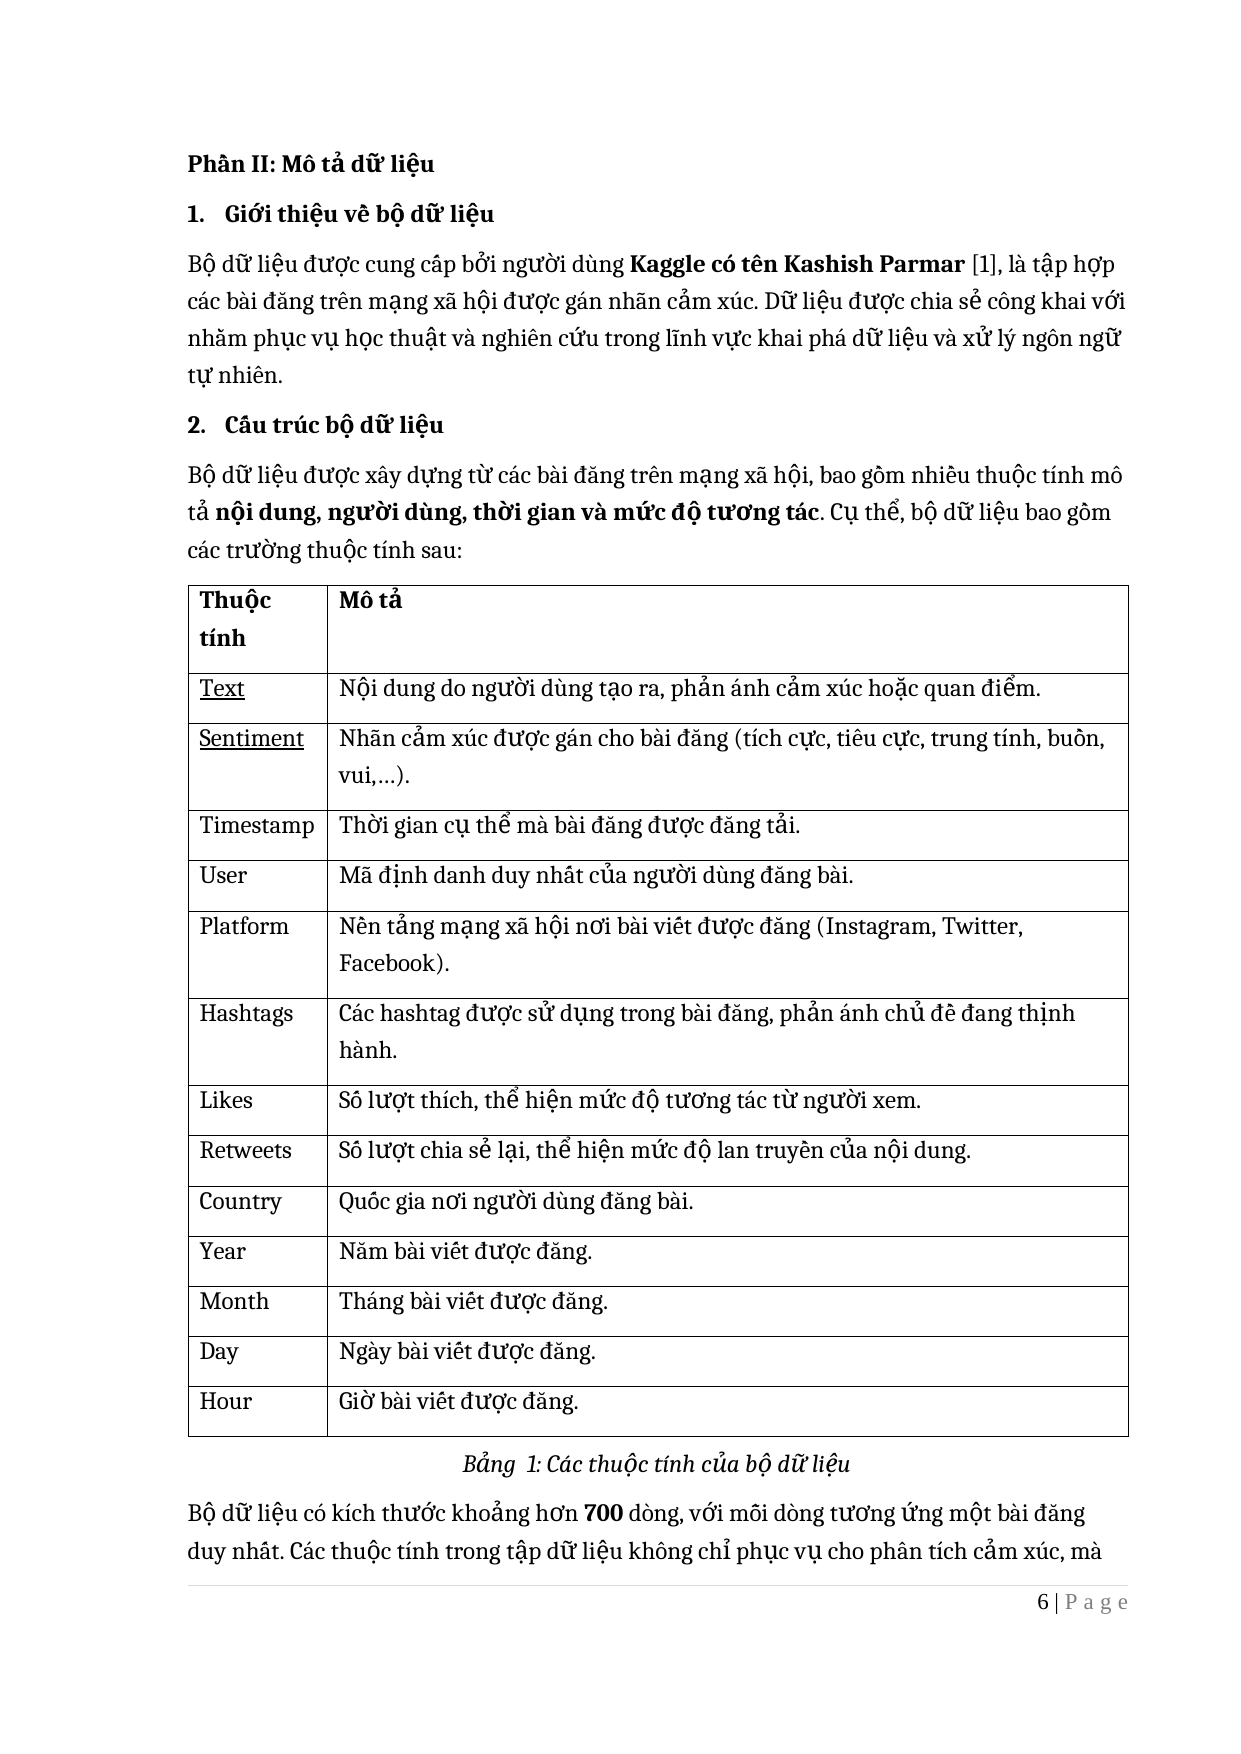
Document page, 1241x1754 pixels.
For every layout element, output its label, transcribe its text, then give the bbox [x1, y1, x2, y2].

table_cell Thời gian cụ thể mà bài đăng được đăng tải. [328, 811, 1128, 860]
table_cell Sentiment [189, 724, 327, 810]
table_cell Năm bài viết được đăng. [328, 1237, 1128, 1286]
table_cell Likes [189, 1086, 327, 1135]
table_cell Timestamp [189, 811, 327, 860]
table_cell Hour [189, 1387, 327, 1436]
table_cell Country [189, 1187, 327, 1236]
subtitle Phần II: Mô tả dữ liệu [187, 150, 1128, 179]
table_header Thuộc tính [189, 586, 327, 673]
table_cell Số lượt thích, thể hiện mức độ tương tác từ người xem. [328, 1086, 1128, 1135]
table_cell Giờ bài viết được đăng. [328, 1387, 1128, 1436]
table_cell Nhãn cảm xúc được gán cho bài đăng (tích cực, tiêu cực, trung tính, buồn, vui,…). [328, 724, 1128, 810]
table_cell Day [189, 1337, 327, 1386]
subtitle Cấu trúc bộ dữ liệu [187, 411, 1128, 440]
table_cell Year [189, 1237, 327, 1286]
table_cell User [189, 861, 327, 911]
table_cell Ngày bài viết được đăng. [328, 1337, 1128, 1386]
table_cell Month [189, 1287, 327, 1336]
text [187, 1499, 1128, 1565]
table_cell Số lượt chia sẻ lại, thể hiện mức độ lan truyền của nội dung. [328, 1136, 1128, 1186]
table_cell Mã định danh duy nhất của người dùng đăng bài. [328, 861, 1128, 911]
table_cell Platform [189, 912, 327, 998]
table_cell Quốc gia nơi người dùng đăng bài. [328, 1187, 1128, 1236]
text Bộ dữ liệu được cung cấp bởi người dùng Kaggle có tên Kashish Parmar, là tập hợp các bài đăng trên mạng xã hội được gán nhãn cảm xúc. Dữ liệu được chia sẻ công khai với nhằm phục vụ học thuật và nghiên cứu trong lĩnh vực khai phá dữ liệu và xử lý ngôn ngữ tự nhiên. [187, 249, 1128, 390]
text Bộ dữ liệu được xây dựng từ các bài đăng trên mạng xã hội, bao gồm nhiều thuộc tính mô tả nội dung, người dùng, thời gian và mức độ tương tác. Cụ thể, bộ dữ liệu bao gồm các trường thuộc tính sau: [187, 461, 1128, 564]
table_header Mô tả [328, 586, 1128, 673]
table_cell Nền tảng mạng xã hội nơi bài viết được đăng (Instagram, Twitter, Facebook). [328, 912, 1128, 998]
table_cell Nội dung do người dùng tạo ra, phản ánh cảm xúc hoặc quan điểm. [328, 674, 1128, 723]
table_cell Các hashtag được sử dụng trong bài đăng, phản ánh chủ đề đang thịnh hành. [328, 999, 1128, 1085]
text Bảng 1: Các thuộc tính của bộ dữ liệu [187, 1449, 1128, 1478]
table_cell Text [189, 674, 327, 723]
table_cell Retweets [189, 1136, 327, 1186]
table_cell Hashtags [189, 999, 327, 1085]
table_cell Tháng bài viết được đăng. [328, 1287, 1128, 1336]
subtitle Giới thiệu về bộ dữ liệu [187, 200, 1128, 228]
